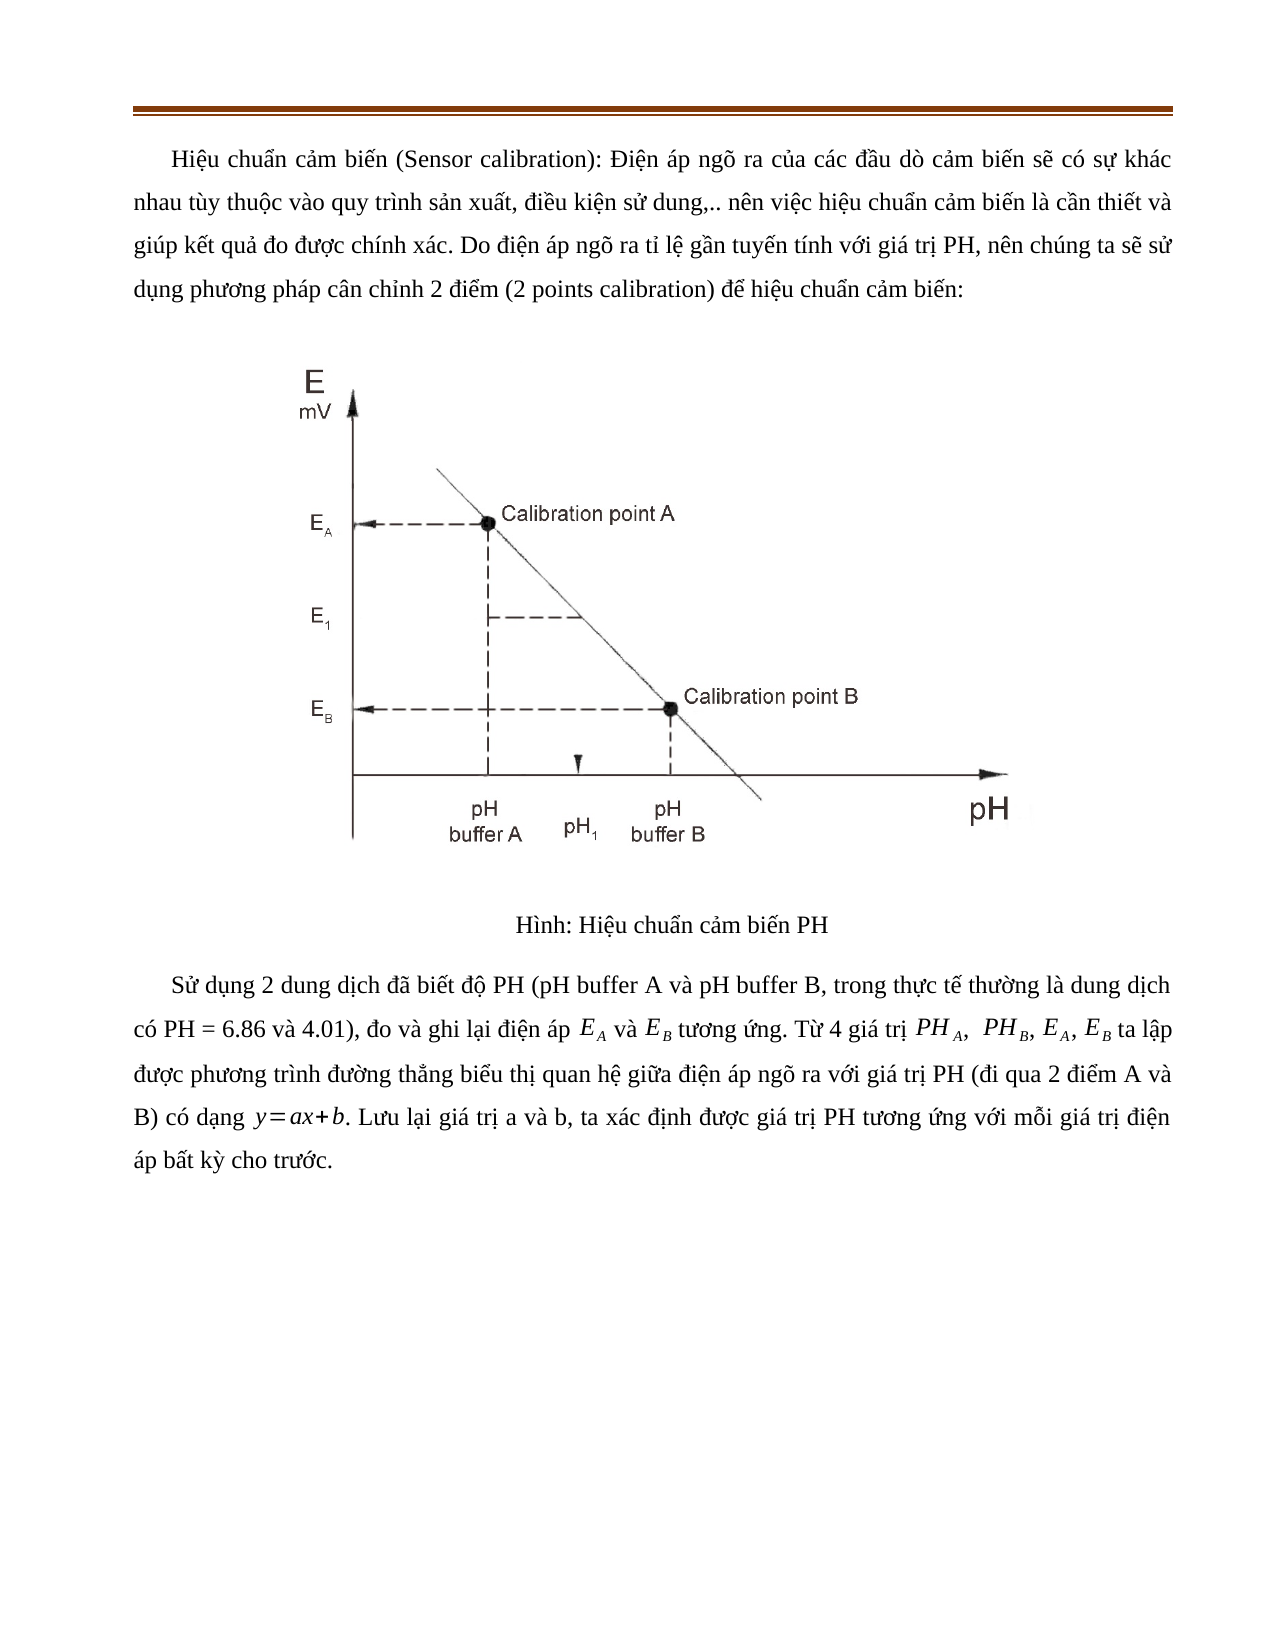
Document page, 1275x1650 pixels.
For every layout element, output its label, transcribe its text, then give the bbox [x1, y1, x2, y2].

text Hiệu chuẩn cảm biến (Sensor calibration): Điện áp ngõ ra của các đầu dò cảm biến sẽ có sự khác nhau tùy thuộc vào quy trình sản xuất, điều kiện sử dung,.. nên việc hiệu chuẩn cảm biến là cần thiết và giúp kết quả đo được chính xác. Do điện áp ngõ ra tỉ lệ gần tuyến tính với giá trị PH, nên chúng ta sẽ sử dụng phương pháp cân chỉnh 2 điểm (2 points calibration) để hiệu chuẩn cảm biến: [133, 144, 1173, 302]
text Sử dụng 2 dung dịch đã biết độ PH (pH buffer A và pH buffer B, trong thực tế thường là dung dịch có PH = 6.86 và 4.01), đo và ghi lại điện áp và tương ứng. Từ 4 giá trị , , , ta lập được phương trình đường thẳng biểu thị quan hệ giữa điện áp ngõ ra với giá trị PH (đi qua 2 điểm A và B) có dạng . Lưu lại giá trị a và b, ta xác định được giá trị PH tương ứng với mỗi giá trị điện áp bất kỳ cho trước. [133, 970, 1173, 1174]
text Hình: Hiệu chuẩn cảm biến PH [133, 910, 1173, 939]
picture [278, 333, 1066, 880]
